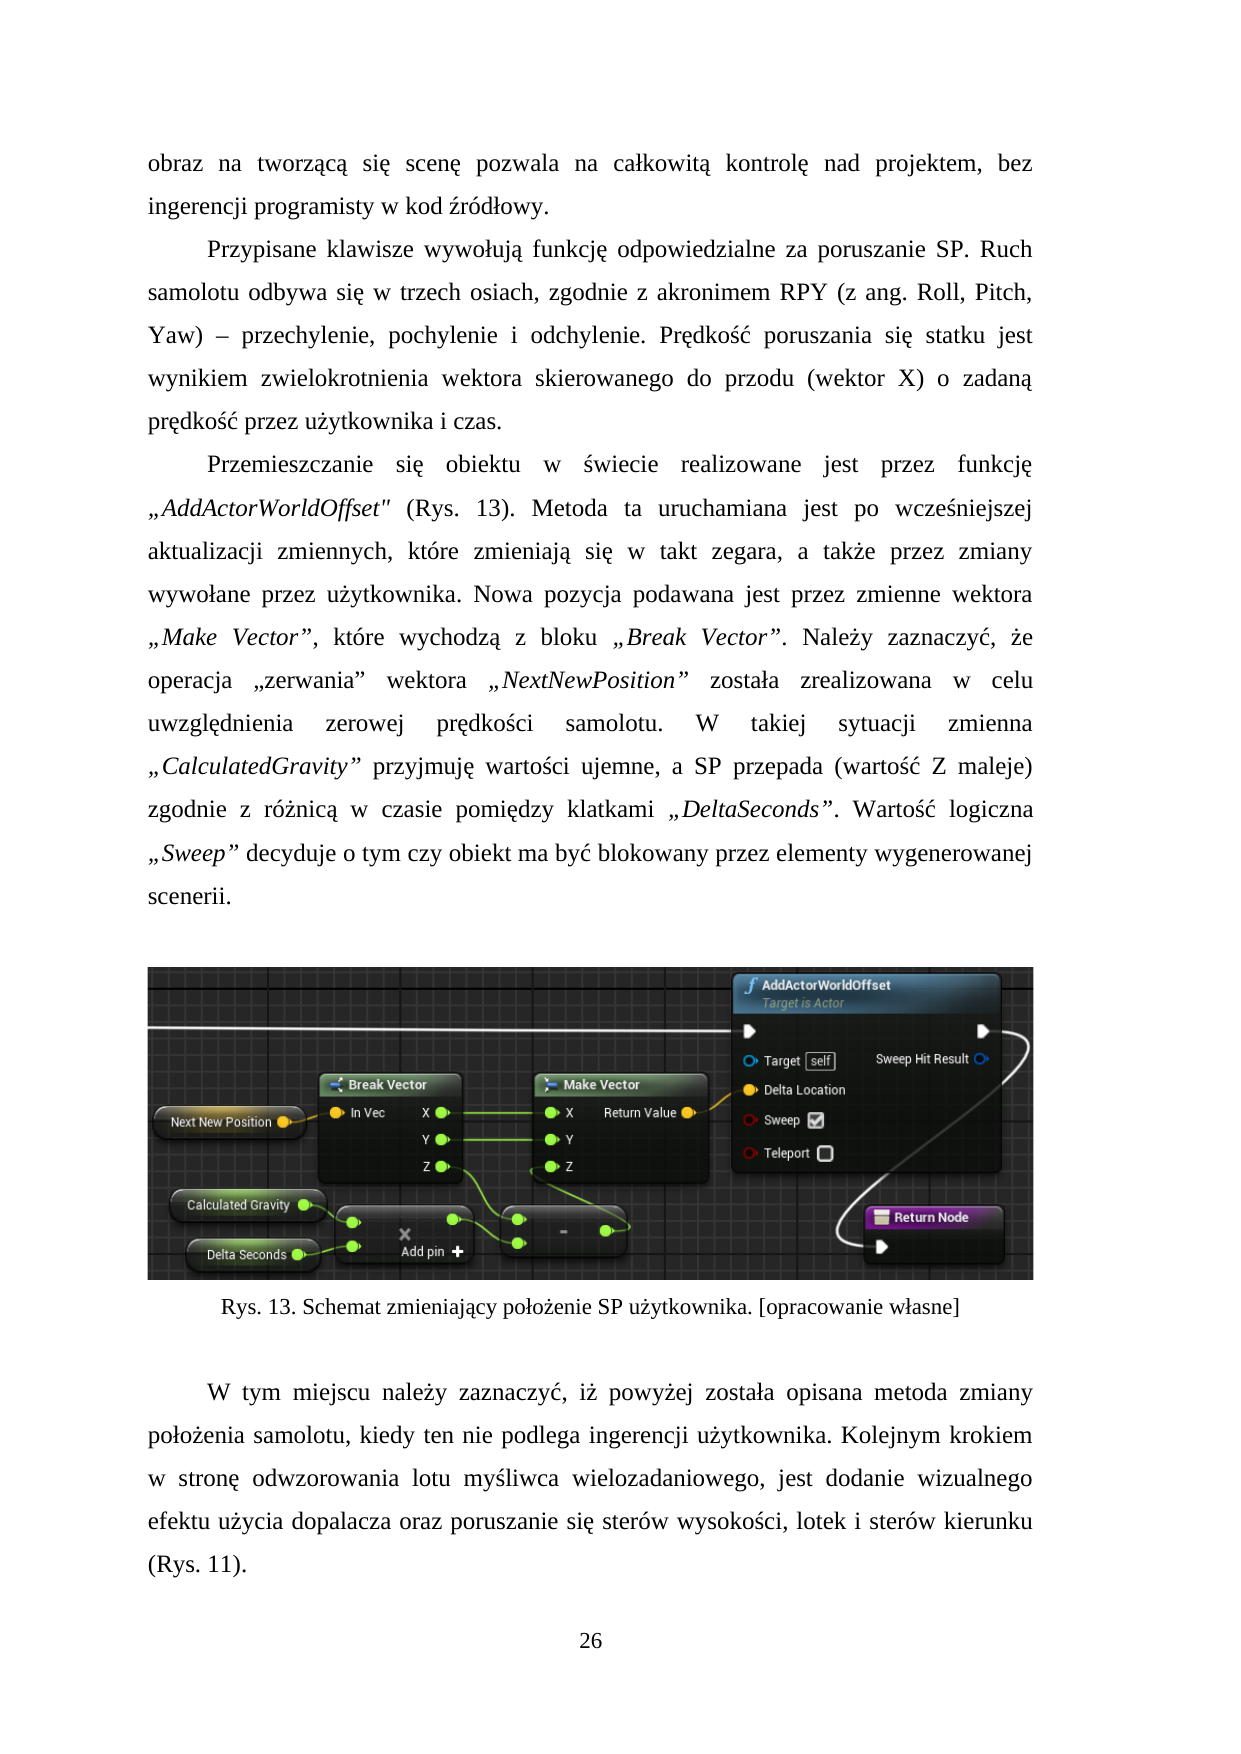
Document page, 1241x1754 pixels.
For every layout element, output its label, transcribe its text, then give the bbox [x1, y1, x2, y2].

text Przemieszczanie się obiektu w świecie realizowane jest przez funkcję „AddActorWorldOffset" (Rys. 13). Metoda ta uruchamiana jest po wcześniejszej aktualizacji zmiennych, które zmieniają się w takt zegara, a także przez zmiany wywołane przez użytkownika. Nowa pozycja podawana jest przez zmienne wektora „Make Vector”, które wychodzą z bloku „Break Vector”. Należy zaznaczyć, że operacja „zerwania” wektora „NextNewPosition” została zrealizowana w celu uwzględnienia zerowej prędkości samolotu. W takiej sytuacji zmienna „CalculatedGravity” przyjmuję wartości ujemne, a SP przepada (wartość Z maleje) zgodnie z różnicą w czasie pomiędzy klatkami „DeltaSeconds”. Wartość logiczna „Sweep” decyduje o tym czy obiekt ma być blokowany przez elementy wygenerowanej scenerii. [148, 449, 1033, 909]
text Rys. . Schemat zmieniający położenie SP użytkownika. [opracowanie własne] [148, 1293, 1033, 1319]
picture [147, 967, 1034, 1280]
text W tym miejscu należy zaznaczyć, iż powyżej została opisana metoda zmiany położenia samolotu, kiedy ten nie podlega ingerencji użytkownika. Kolejnym krokiem w stronę odwzorowania lotu myśliwca wielozadaniowego, jest dodanie wizualnego efektu użycia dopalacza oraz poruszanie się sterów wysokości, lotek i sterów kierunku (Rys. 11). [148, 1377, 1033, 1578]
text Przypisane klawisze wywołują funkcję odpowiedzialne za poruszanie SP. Ruch samolotu odbywa się w trzech osiach, zgodnie z akronimem RPY (z ang. Roll, Pitch, Yaw) – przechylenie, pochylenie i odchylenie. Prędkość poruszania się statku jest wynikiem zwielokrotnienia wektora skierowanego do przodu (wektor X) o zadaną prędkość przez użytkownika i czas. [148, 234, 1033, 435]
